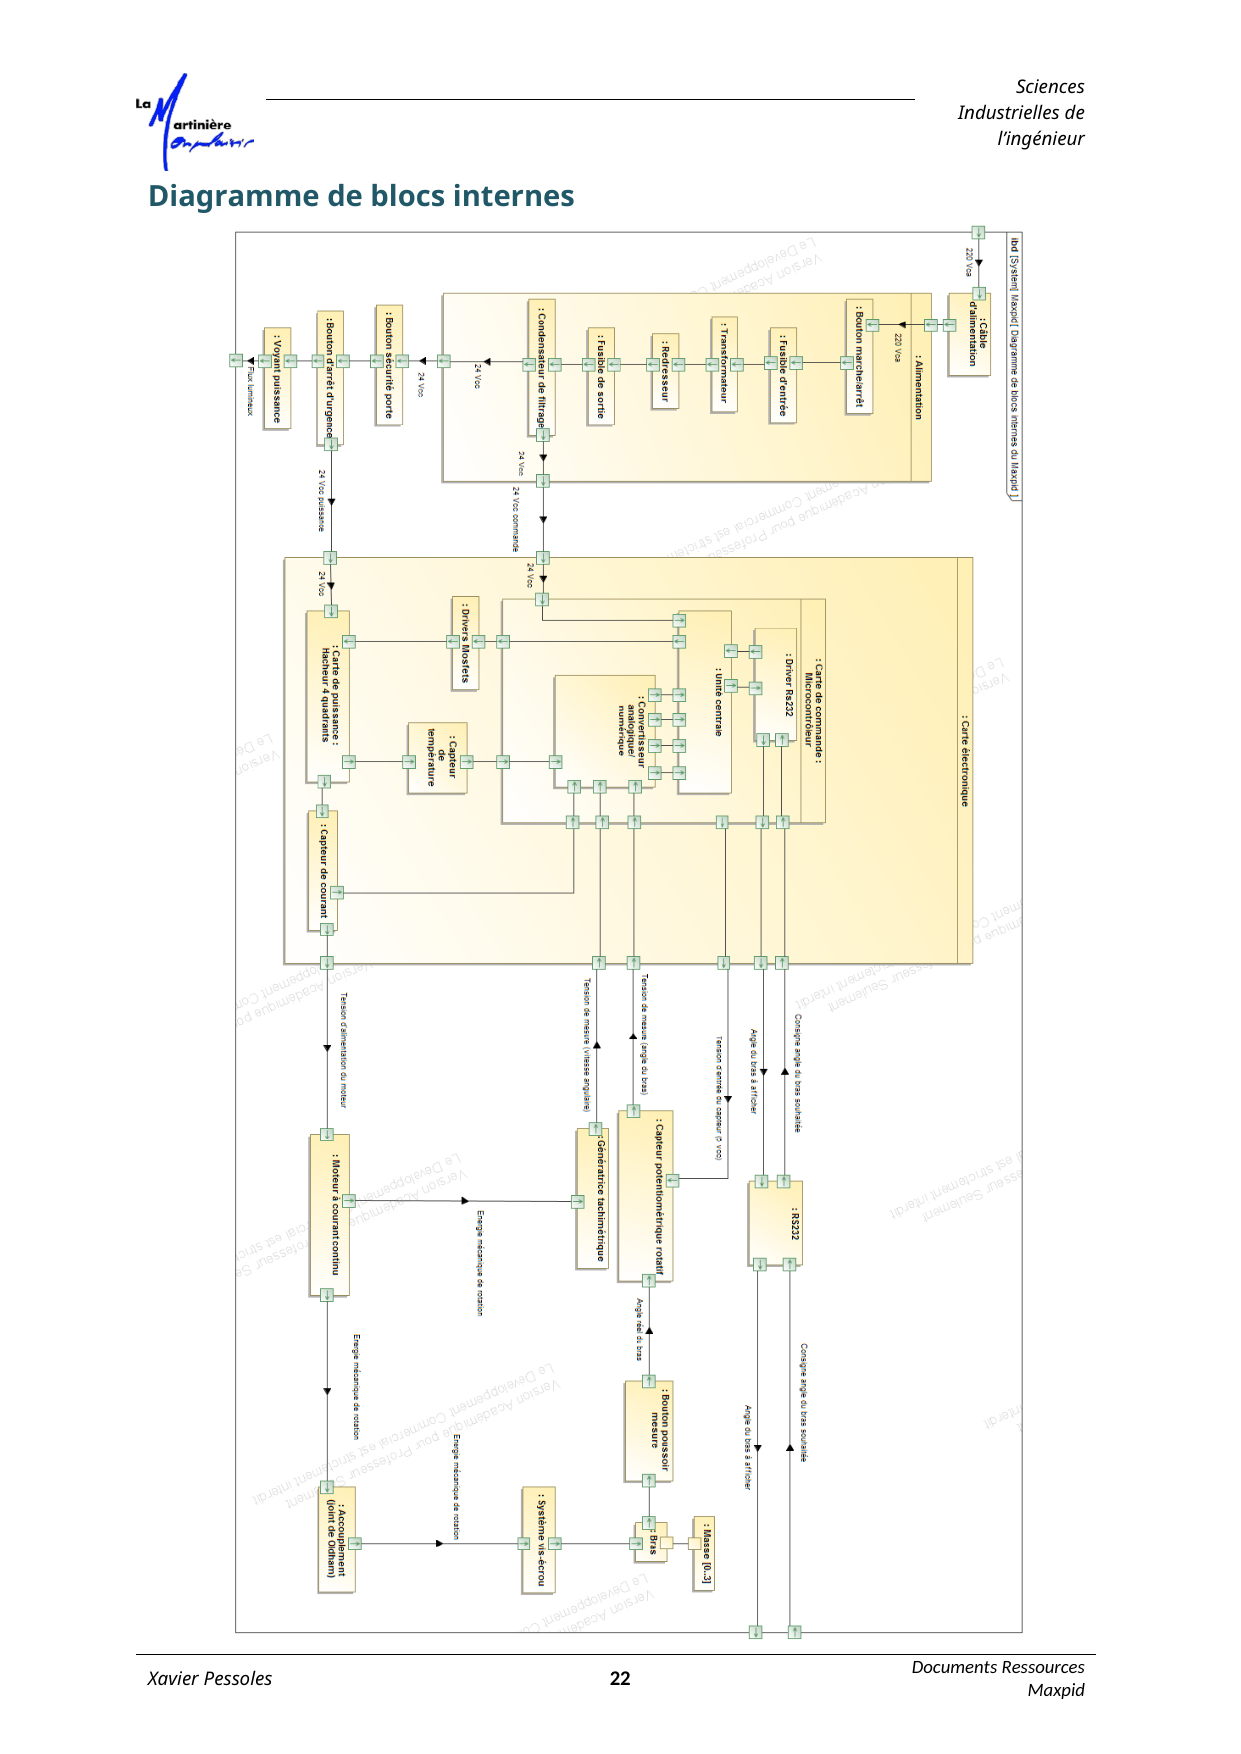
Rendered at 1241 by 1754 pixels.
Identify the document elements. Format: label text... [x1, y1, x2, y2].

picture [136, 73, 254, 171]
picture [219, 223, 1025, 1649]
subtitle Diagramme de blocs internes [148, 176, 1093, 215]
